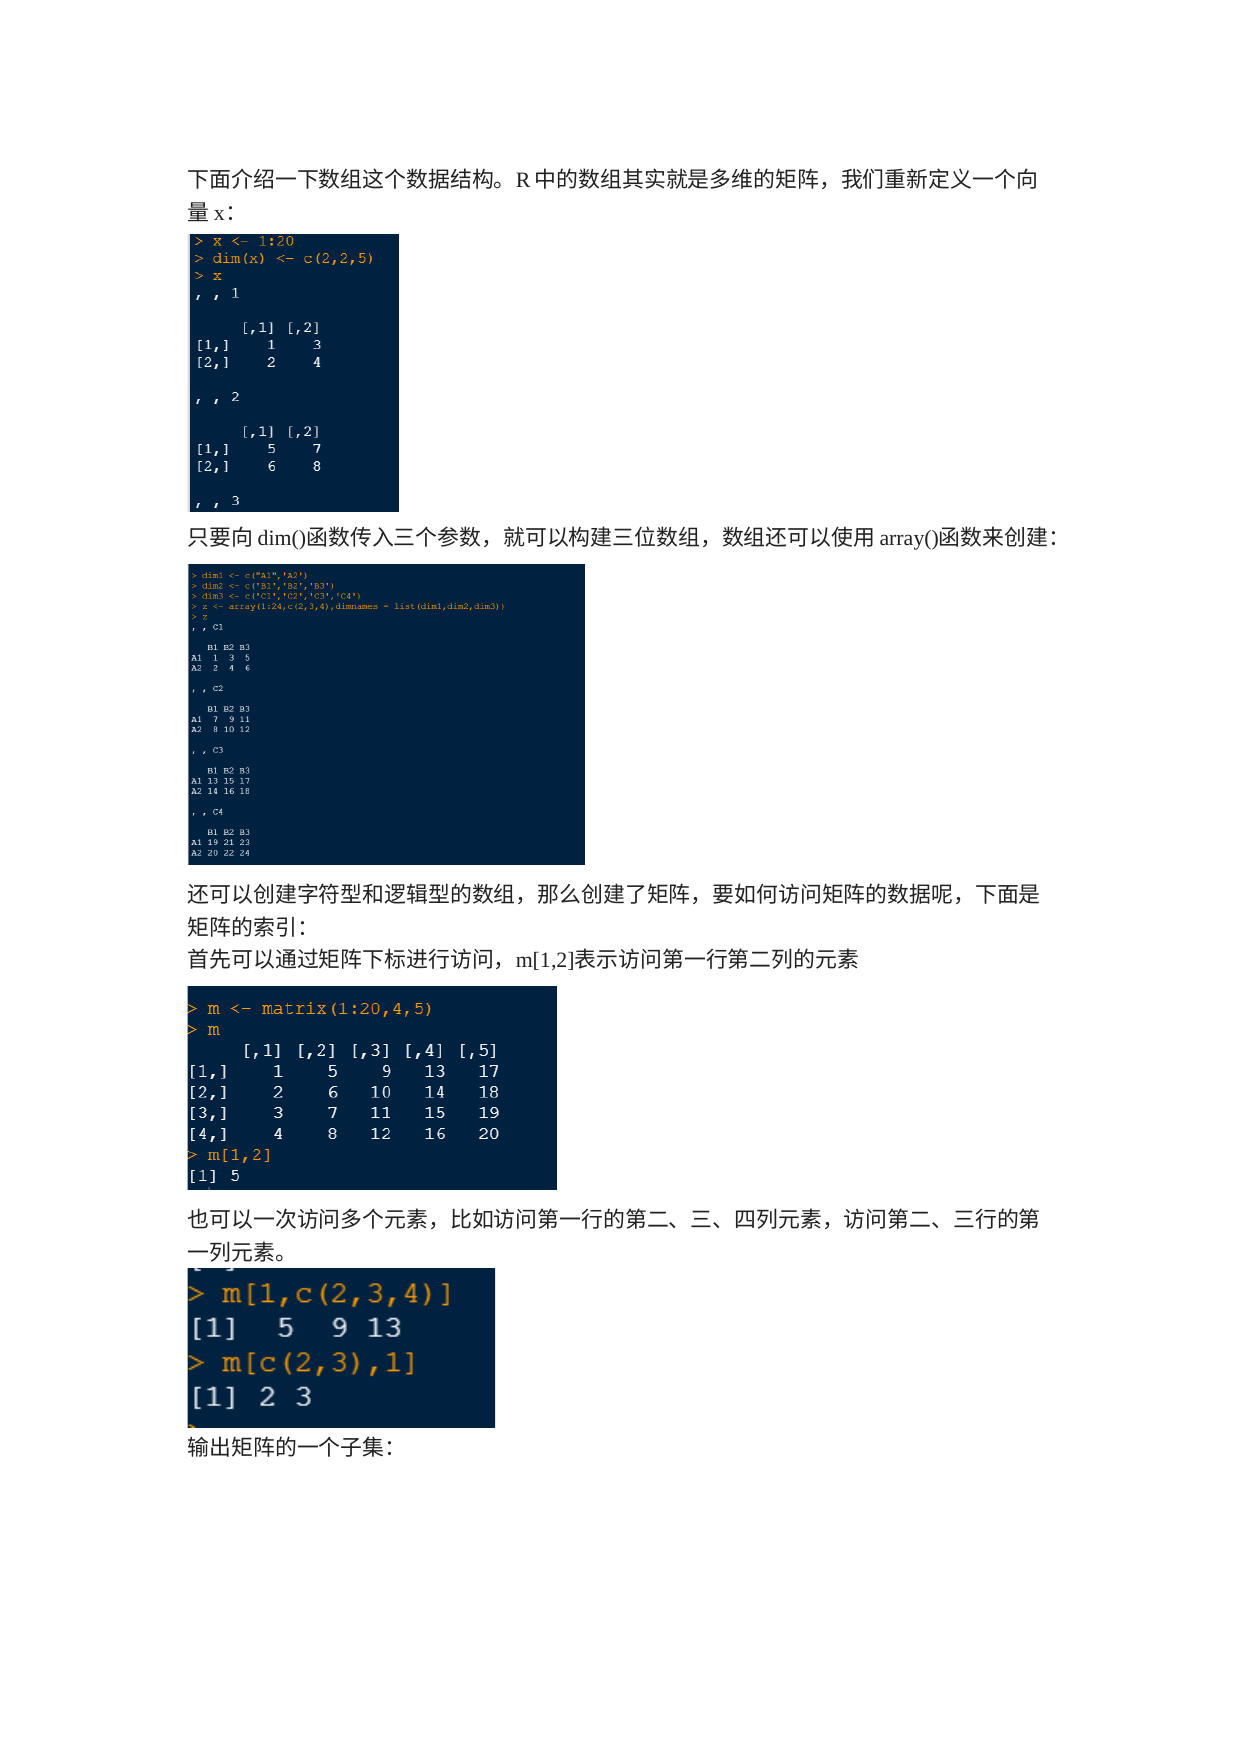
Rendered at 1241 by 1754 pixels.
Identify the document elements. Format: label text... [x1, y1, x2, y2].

picture [187, 1268, 496, 1428]
text 也可以一次访问多个元素，比如访问第一行的第二、三、四列元素，访问第二、三行的第一列元素。 [187, 1202, 1053, 1267]
picture [187, 564, 585, 865]
text 还可以创建字符型和逻辑型的数组，那么创建了矩阵，要如何访问矩阵的数据呢，下面是矩阵的索引： [187, 877, 1053, 942]
picture [187, 986, 557, 1190]
text 首先可以通过矩阵下标进行访问，m[1,2]表示访问第一行第二列的元素 [187, 942, 1053, 974]
text 输出矩阵的一个子集： [187, 1429, 1053, 1462]
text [187, 162, 1053, 227]
picture [187, 234, 399, 512]
text 只要向dim()函数传入三个参数，就可以构建三位数组，数组还可以使用array()函数来创建： [187, 519, 1053, 552]
